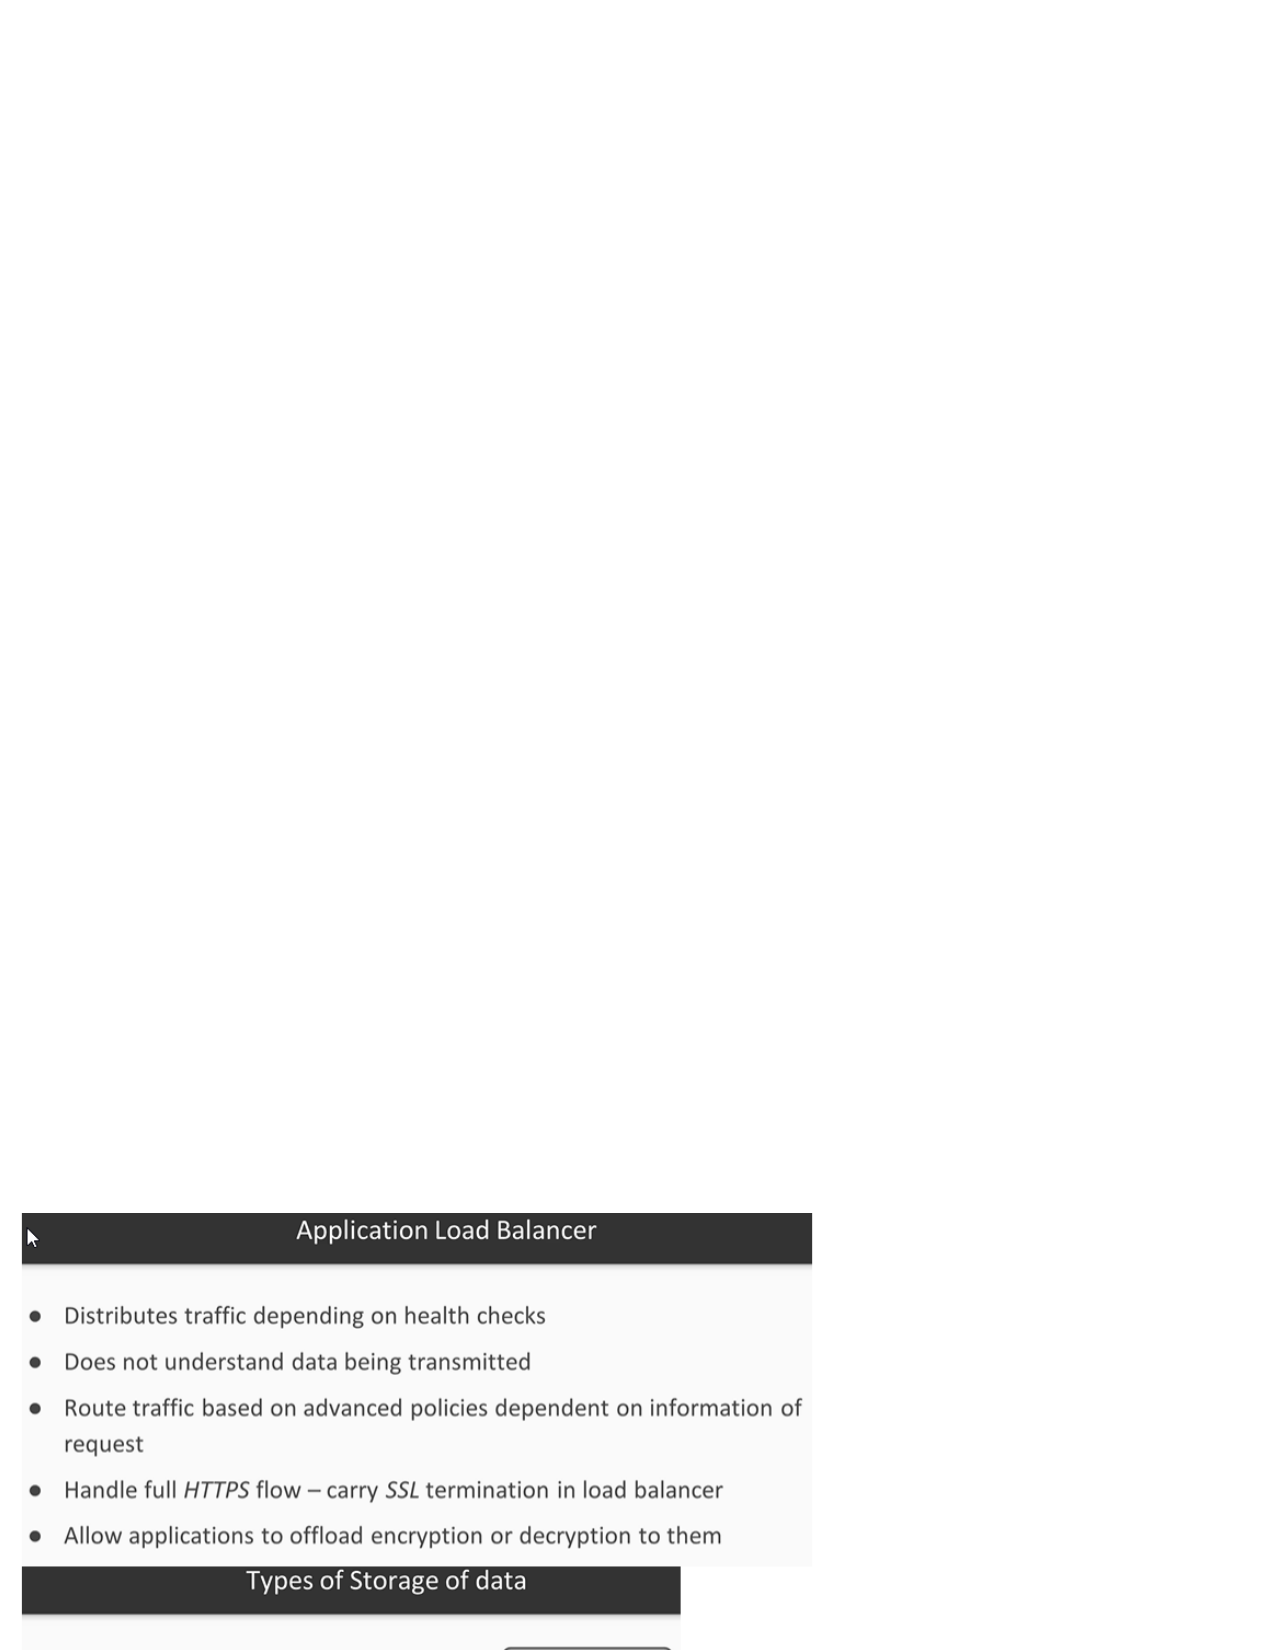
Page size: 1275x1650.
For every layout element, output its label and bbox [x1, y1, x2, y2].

picture [21, 1213, 833, 1650]
